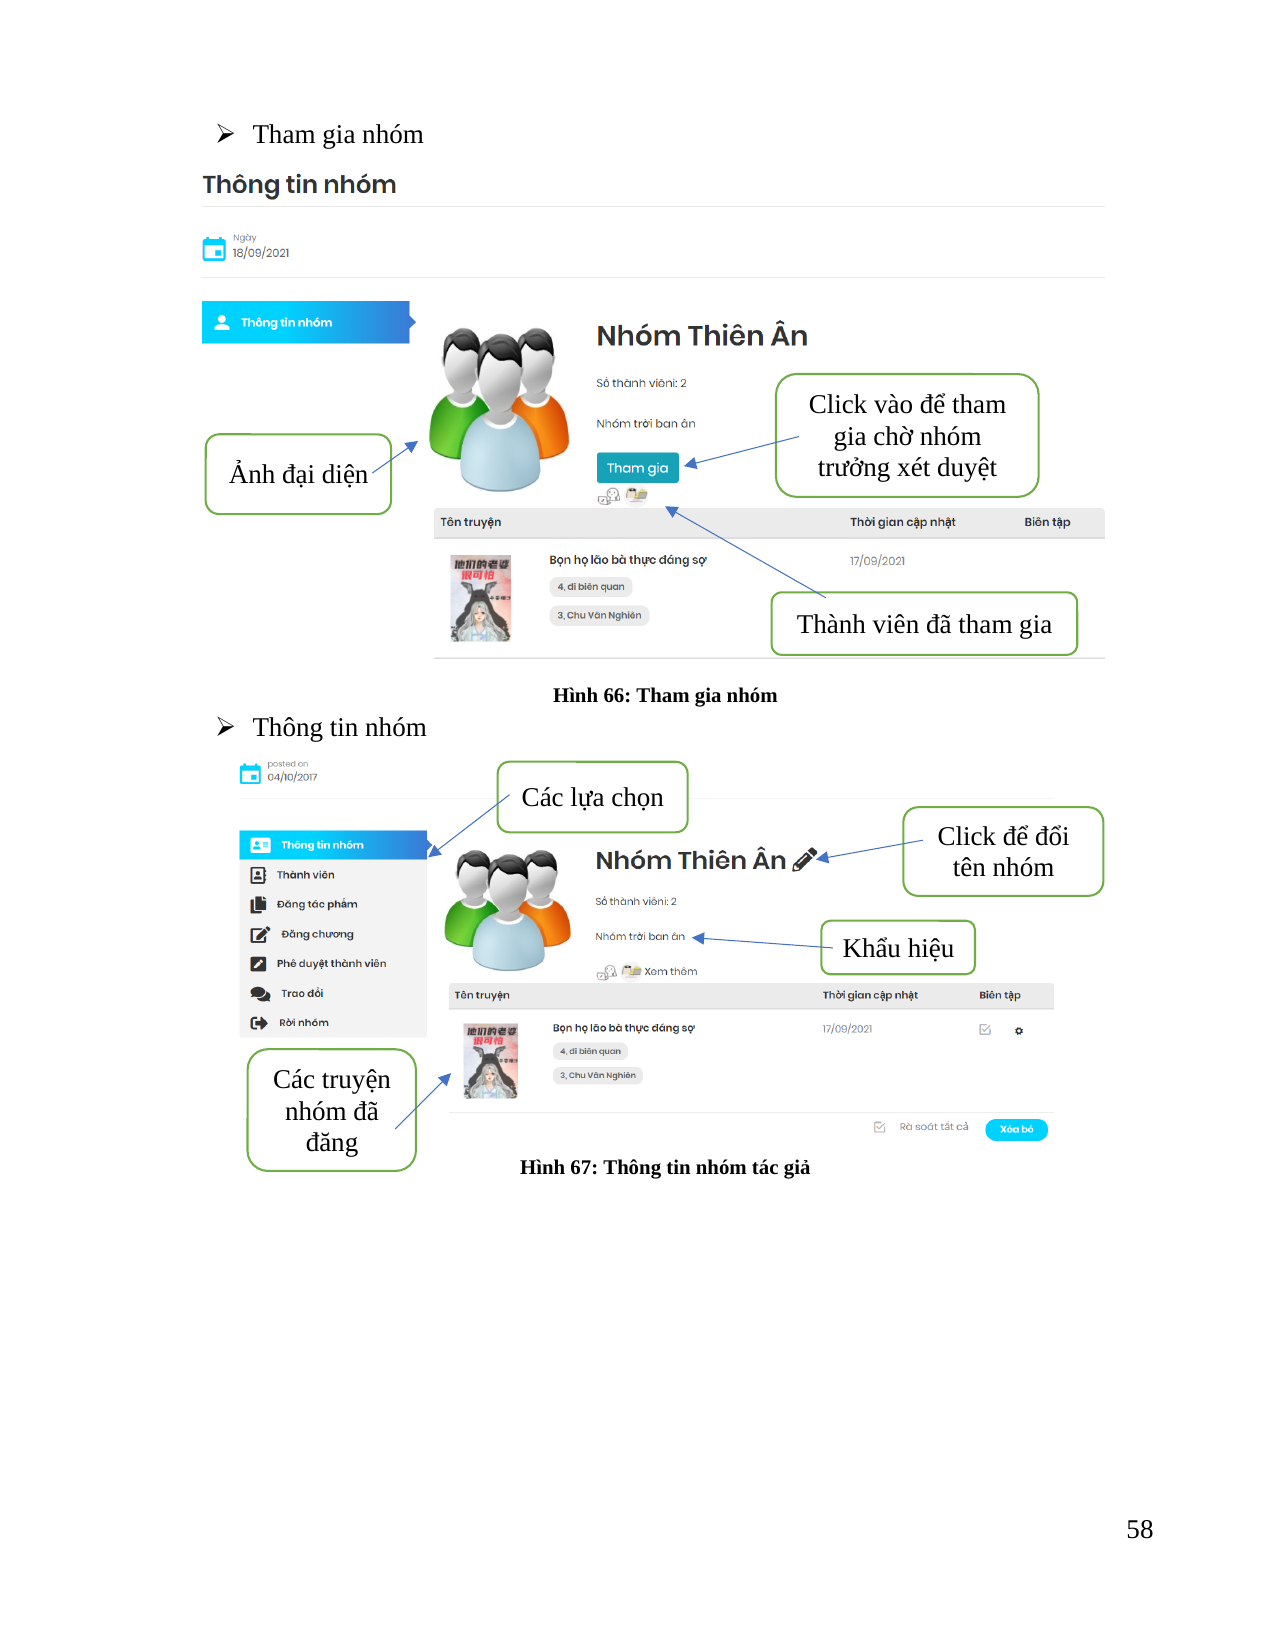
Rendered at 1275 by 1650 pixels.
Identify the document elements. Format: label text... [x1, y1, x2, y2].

picture [177, 165, 1154, 668]
text Hình 66: Tham gia nhóm [177, 683, 1153, 707]
text Hình 67: Thông tin nhóm tác giả [177, 1155, 1153, 1179]
subtitle Thông tin nhóm [215, 711, 1153, 742]
picture [177, 757, 1153, 1141]
subtitle Tham gia nhóm [215, 118, 1153, 149]
